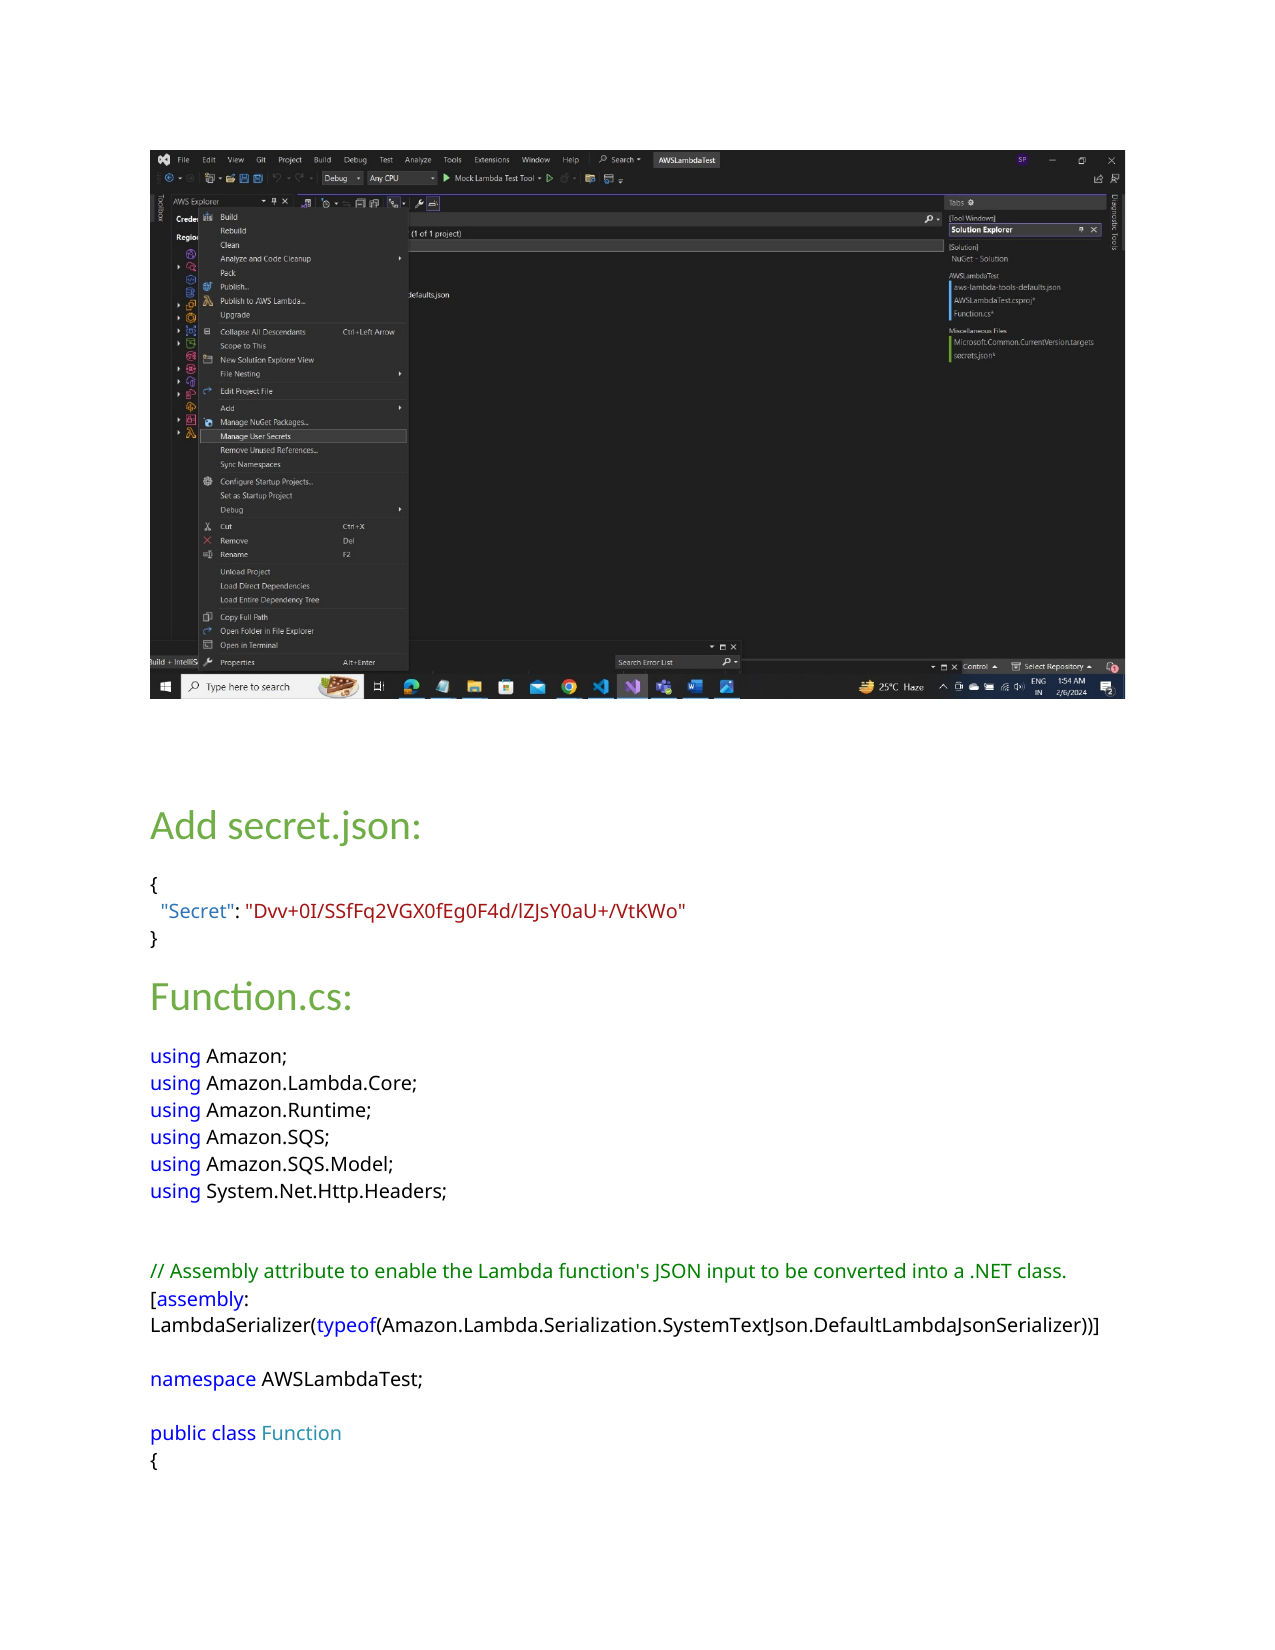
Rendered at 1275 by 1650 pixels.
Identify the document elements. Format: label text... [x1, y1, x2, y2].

text using Amazon.SQS; [150, 1123, 1125, 1150]
text "Secret": "Dvv+0I/SSfFq2VGX0fEg0F4d/lZJsY0aU+/VtKWo" [150, 898, 1125, 925]
text { [150, 1447, 1125, 1474]
text using System.Net.Http.Headers; [150, 1177, 1125, 1204]
text using Amazon.Runtime; [150, 1096, 1125, 1123]
text // Assembly attribute to enable the Lambda function's JSON input to be converted into a .NET class. [150, 1258, 1125, 1285]
text } [150, 925, 1125, 952]
text public class Function [150, 1420, 1125, 1447]
text Add secret.json: [150, 799, 1125, 850]
text Function.cs: [150, 970, 1125, 1021]
picture [150, 150, 1125, 699]
text using Amazon.Lambda.Core; [150, 1069, 1125, 1096]
text { [150, 871, 1125, 898]
text [assembly: LambdaSerializer(typeof(Amazon.Lambda.Serialization.SystemTextJson.DefaultLambdaJsonSerializer))] [150, 1285, 1125, 1339]
text using Amazon.SQS.Model; [150, 1150, 1125, 1177]
text using Amazon; [150, 1042, 1125, 1069]
text namespace AWSLambdaTest; [150, 1366, 1125, 1393]
